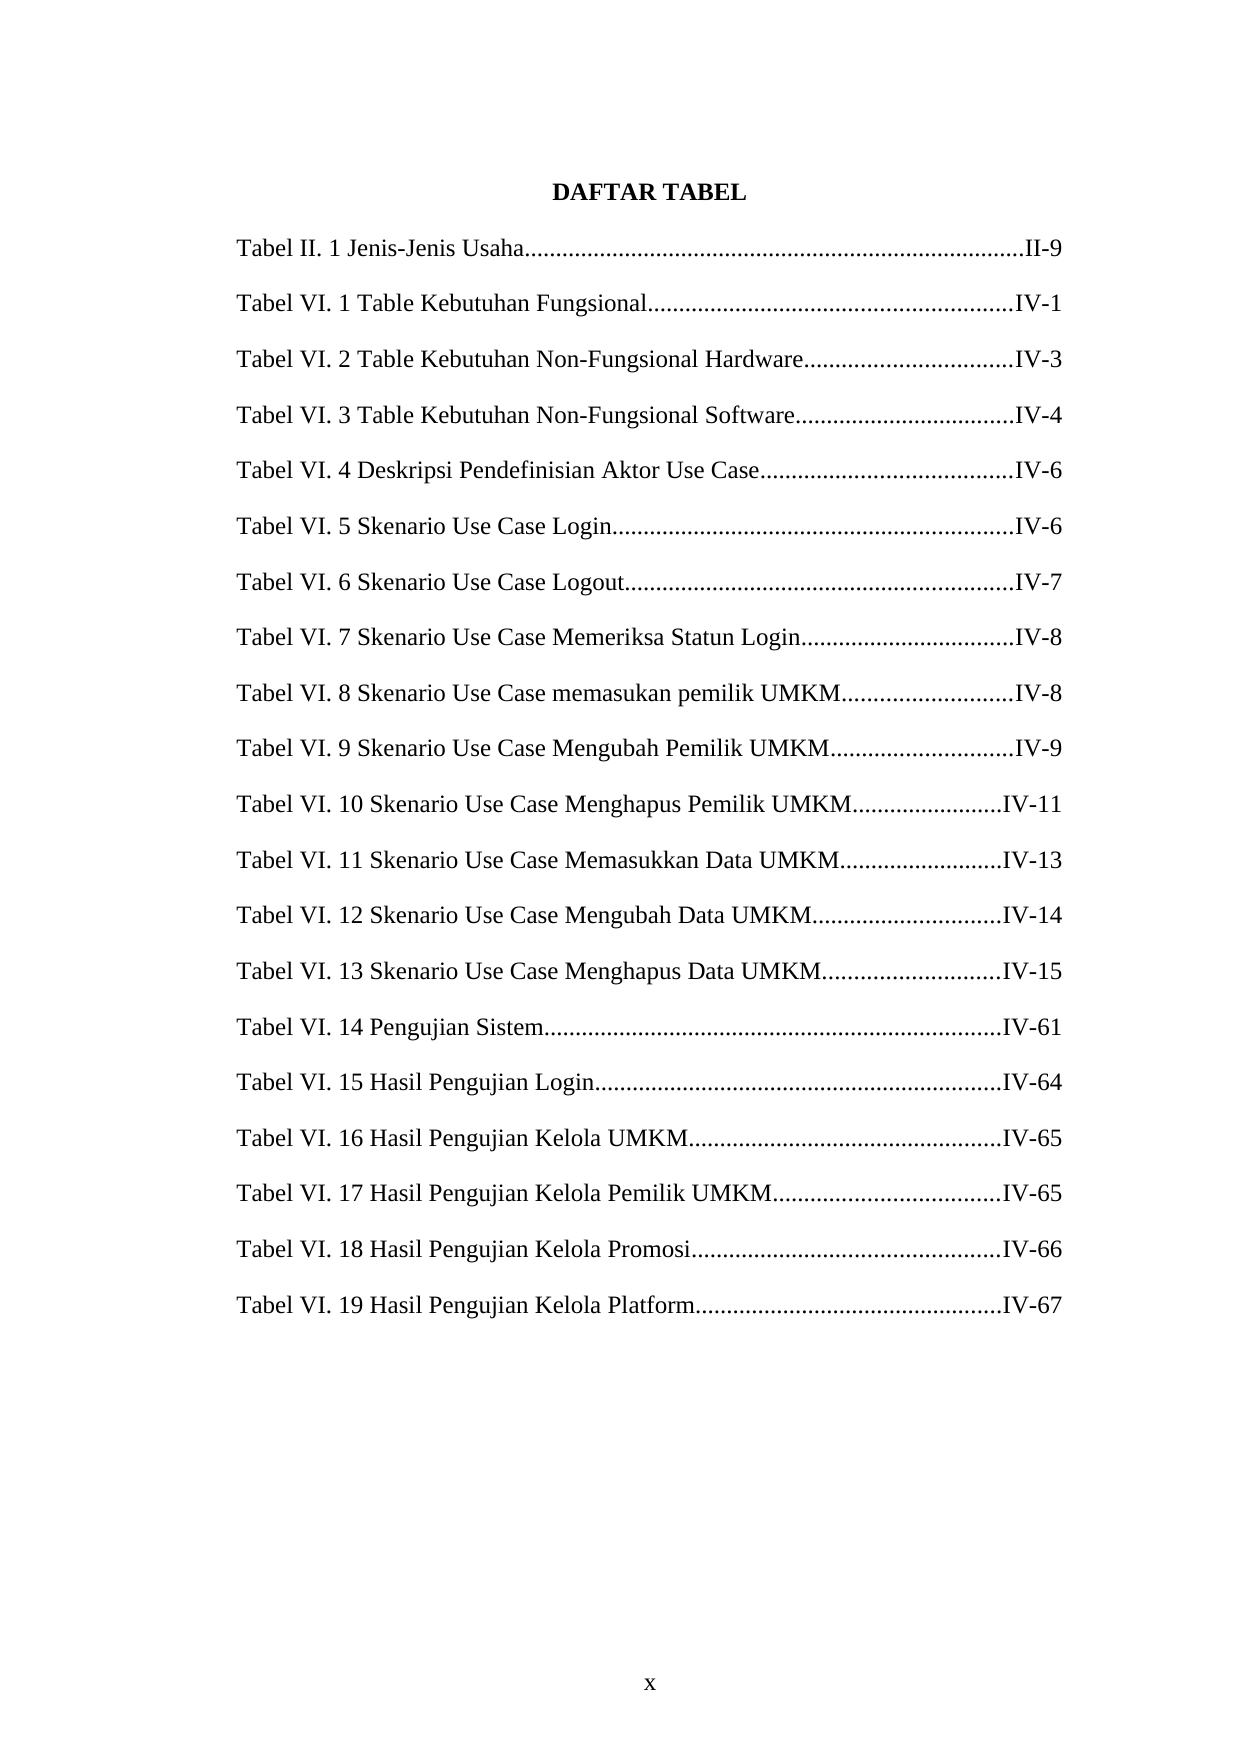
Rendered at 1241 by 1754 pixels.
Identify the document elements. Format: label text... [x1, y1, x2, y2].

text Tabel VI. 5 Skenario Use Case Login IV-6 [236, 511, 1063, 540]
text Tabel VI. 8 Skenario Use Case memasukan pemilik UMKM IV-8 [236, 678, 1063, 707]
text Tabel VI. 16 Hasil Pengujian Kelola UMKM IV-65 [236, 1123, 1063, 1152]
text Tabel VI. 13 Skenario Use Case Menghapus Data UMKM IV-15 [236, 956, 1063, 985]
text Tabel VI. 11 Skenario Use Case Memasukkan Data UMKM IV-13 [236, 845, 1063, 873]
text Tabel VI. 1 Table Kebutuhan Fungsional IV-1 [236, 288, 1063, 317]
text Tabel VI. 19 Hasil Pengujian Kelola Platform IV-67 [236, 1290, 1063, 1318]
text Tabel VI. 10 Skenario Use Case Menghapus Pemilik UMKM IV-11 [236, 789, 1063, 818]
text Tabel VI. 7 Skenario Use Case Memeriksa Statun Login IV-8 [236, 622, 1063, 651]
text Tabel VI. 12 Skenario Use Case Mengubah Data UMKM IV-14 [236, 900, 1063, 929]
text Tabel VI. 4 Deskripsi Pendefinisian Aktor Use Case IV-6 [236, 455, 1063, 484]
text DAFTAR TABEL [236, 177, 1063, 206]
text Tabel VI. 14 Pengujian Sistem IV-61 [236, 1012, 1063, 1040]
text Tabel II. 1 Jenis-Jenis Usaha II-9 [236, 233, 1063, 262]
text Tabel VI. 17 Hasil Pengujian Kelola Pemilik UMKM IV-65 [236, 1178, 1063, 1207]
text Tabel VI. 18 Hasil Pengujian Kelola Promosi IV-66 [236, 1234, 1063, 1263]
text Tabel VI. 15 Hasil Pengujian Login IV-64 [236, 1067, 1063, 1096]
text Tabel VI. 6 Skenario Use Case Logout IV-7 [236, 567, 1063, 595]
text Tabel VI. 9 Skenario Use Case Mengubah Pemilik UMKM IV-9 [236, 733, 1063, 762]
text Tabel VI. 2 Table Kebutuhan Non-Fungsional Hardware IV-3 [236, 344, 1063, 373]
text Tabel VI. 3 Table Kebutuhan Non-Fungsional Software IV-4 [236, 400, 1063, 428]
